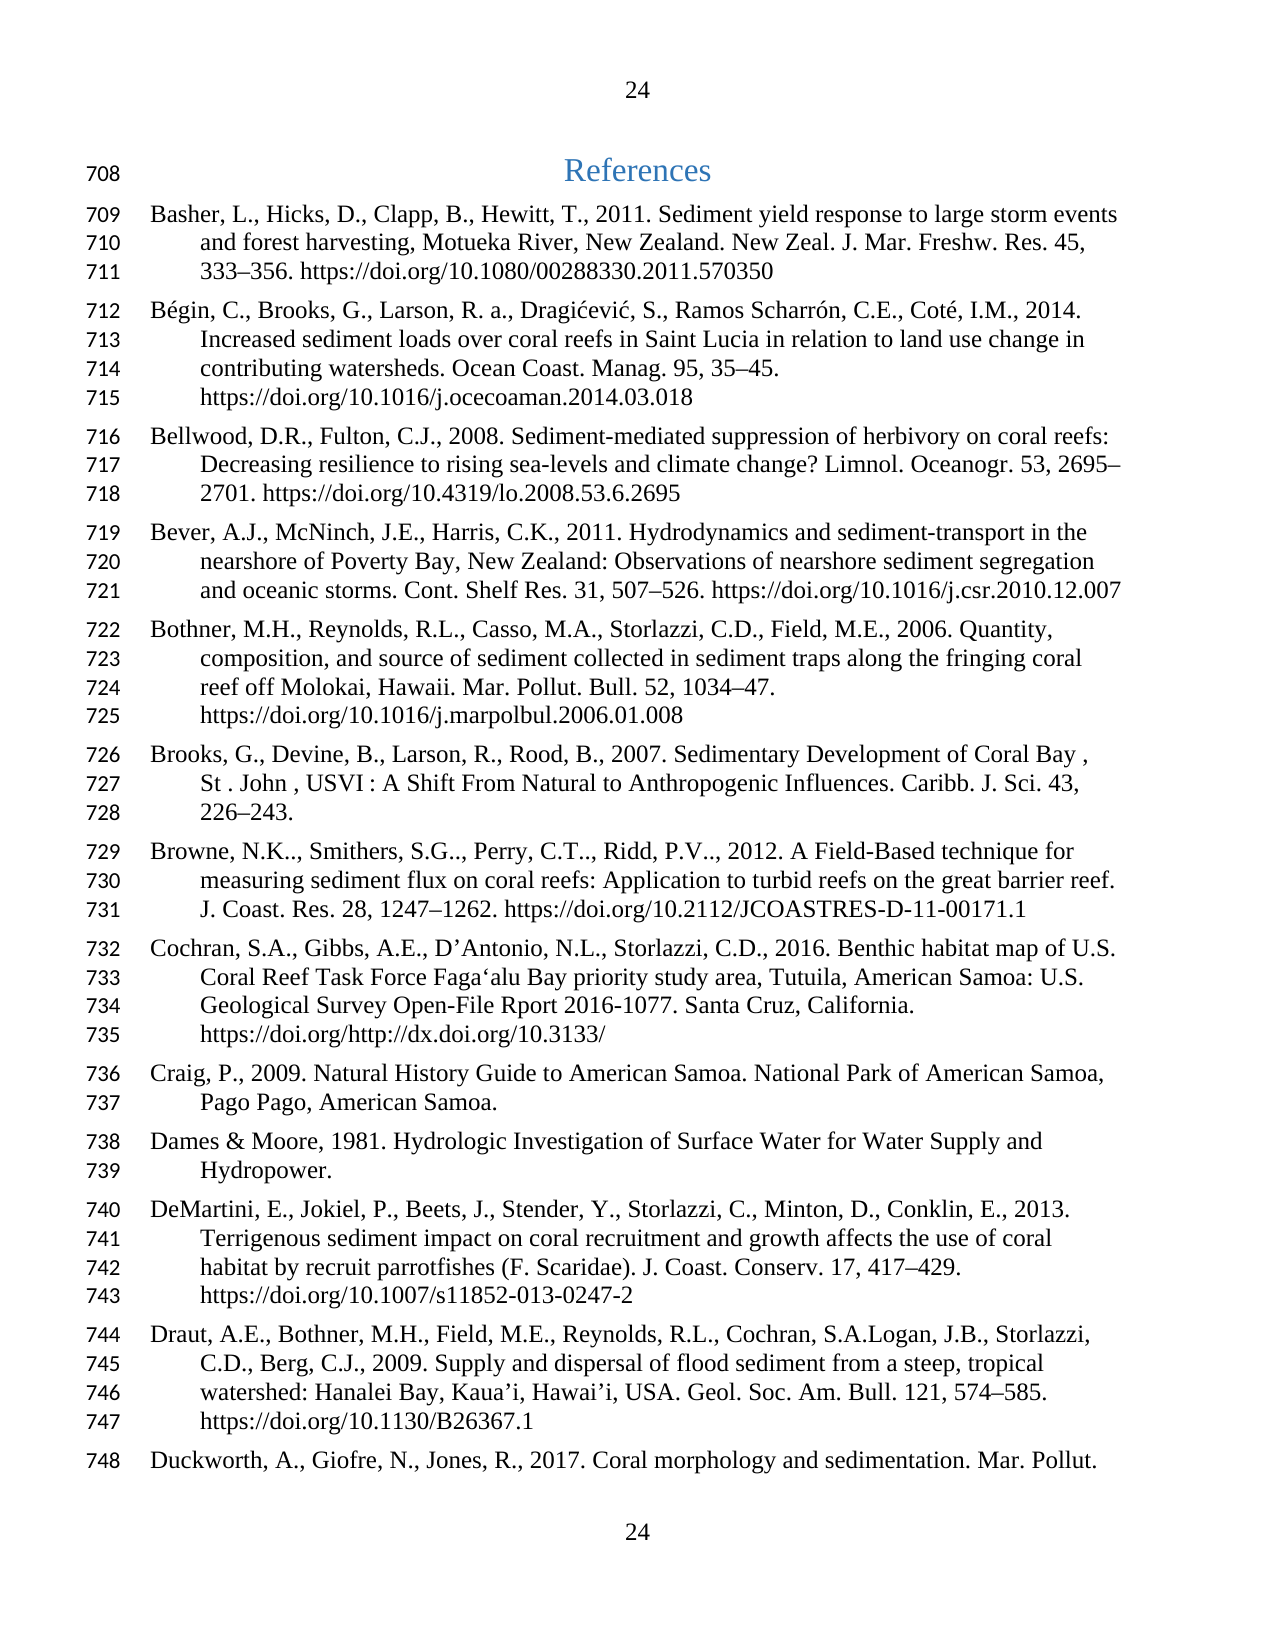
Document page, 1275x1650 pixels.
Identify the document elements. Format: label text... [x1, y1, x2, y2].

text Dames & Moore, 1981. Hydrologic Investigation of Surface Water for Water Supply and Hydropower. [150, 1126, 1125, 1184]
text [150, 1445, 1125, 1474]
text Brooks, G., Devine, B., Larson, R., Rood, B., 2007. Sedimentary Development of Coral Bay , St . John , USVI : A Shift From Natural to Anthropogenic Influences. Caribb. J. Sci. 43, 226–243. [150, 739, 1125, 826]
text Craig, P., 2009. Natural History Guide to American Samoa. National Park of American Samoa, Pago Pago, American Samoa. [150, 1058, 1125, 1116]
text Bothner, M.H., Reynolds, R.L., Casso, M.A., Storlazzi, C.D., Field, M.E., 2006. Quantity, composition, and source of sediment collected in sediment traps along the fringing coral reef off Molokai, Hawaii. Mar. Pollut. Bull. 52, 1034–47. https://doi.org/10.1016/j.marpolbul.2006.01.008 [150, 614, 1125, 729]
text Bégin, C., Brooks, G., Larson, R. a., Dragićević, S., Ramos Scharrón, C.E., Coté, I.M., 2014. Increased sediment loads over coral reefs in Saint Lucia in relation to land use change in contributing watersheds. Ocean Coast. Manag. 95, 35–45. https://doi.org/10.1016/j.ocecoaman.2014.03.018 [150, 295, 1125, 410]
text Bellwood, D.R., Fulton, C.J., 2008. Sediment-mediated suppression of herbivory on coral reefs: Decreasing resilience to rising sea-levels and climate change? Limnol. Oceanogr. 53, 2695–2701. https://doi.org/10.4319/lo.2008.53.6.2695 [150, 421, 1125, 507]
text Browne, N.K.., Smithers, S.G.., Perry, C.T.., Ridd, P.V.., 2012. A Field-Based technique for measuring sediment flux on coral reefs: Application to turbid reefs on the great barrier reef. J. Coast. Res. 28, 1247–1262. https://doi.org/10.2112/JCOASTRES-D-11-00171.1 [150, 836, 1125, 922]
text DeMartini, E., Jokiel, P., Beets, J., Stender, Y., Storlazzi, C., Minton, D., Conklin, E., 2013. Terrigenous sediment impact on coral recruitment and growth affects the use of coral habitat by recruit parrotfishes (F. Scaridae). J. Coast. Conserv. 17, 417–429. https://doi.org/10.1007/s11852-013-0247-2 [150, 1194, 1125, 1309]
subtitle References [150, 150, 1125, 188]
text Draut, A.E., Bothner, M.H., Field, M.E., Reynolds, R.L., Cochran, S.A.Logan, J.B., Storlazzi, C.D., Berg, C.J., 2009. Supply and dispersal of flood sediment from a steep, tropical watershed: Hanalei Bay, Kaua’i, Hawai’i, USA. Geol. Soc. Am. Bull. 121, 574–585. https://doi.org/10.1130/B26367.1 [150, 1319, 1125, 1434]
text Cochran, S.A., Gibbs, A.E., D’Antonio, N.L., Storlazzi, C.D., 2016. Benthic habitat map of U.S. Coral Reef Task Force Faga‘alu Bay priority study area, Tutuila, American Samoa: U.S. Geological Survey Open-File Rport 2016-1077. Santa Cruz, California. https://doi.org/http://dx.doi.org/10.3133/ [150, 933, 1125, 1048]
text Bever, A.J., McNinch, J.E., Harris, C.K., 2011. Hydrodynamics and sediment-transport in the nearshore of Poverty Bay, New Zealand: Observations of nearshore sediment segregation and oceanic storms. Cont. Shelf Res. 31, 507–526. https://doi.org/10.1016/j.csr.2010.12.007 [150, 517, 1125, 604]
text Basher, L., Hicks, D., Clapp, B., Hewitt, T., 2011. Sediment yield response to large storm events and forest harvesting, Motueka River, New Zealand. New Zeal. J. Mar. Freshw. Res. 45, 333–356. https://doi.org/10.1080/00288330.2011.570350 [150, 199, 1125, 285]
